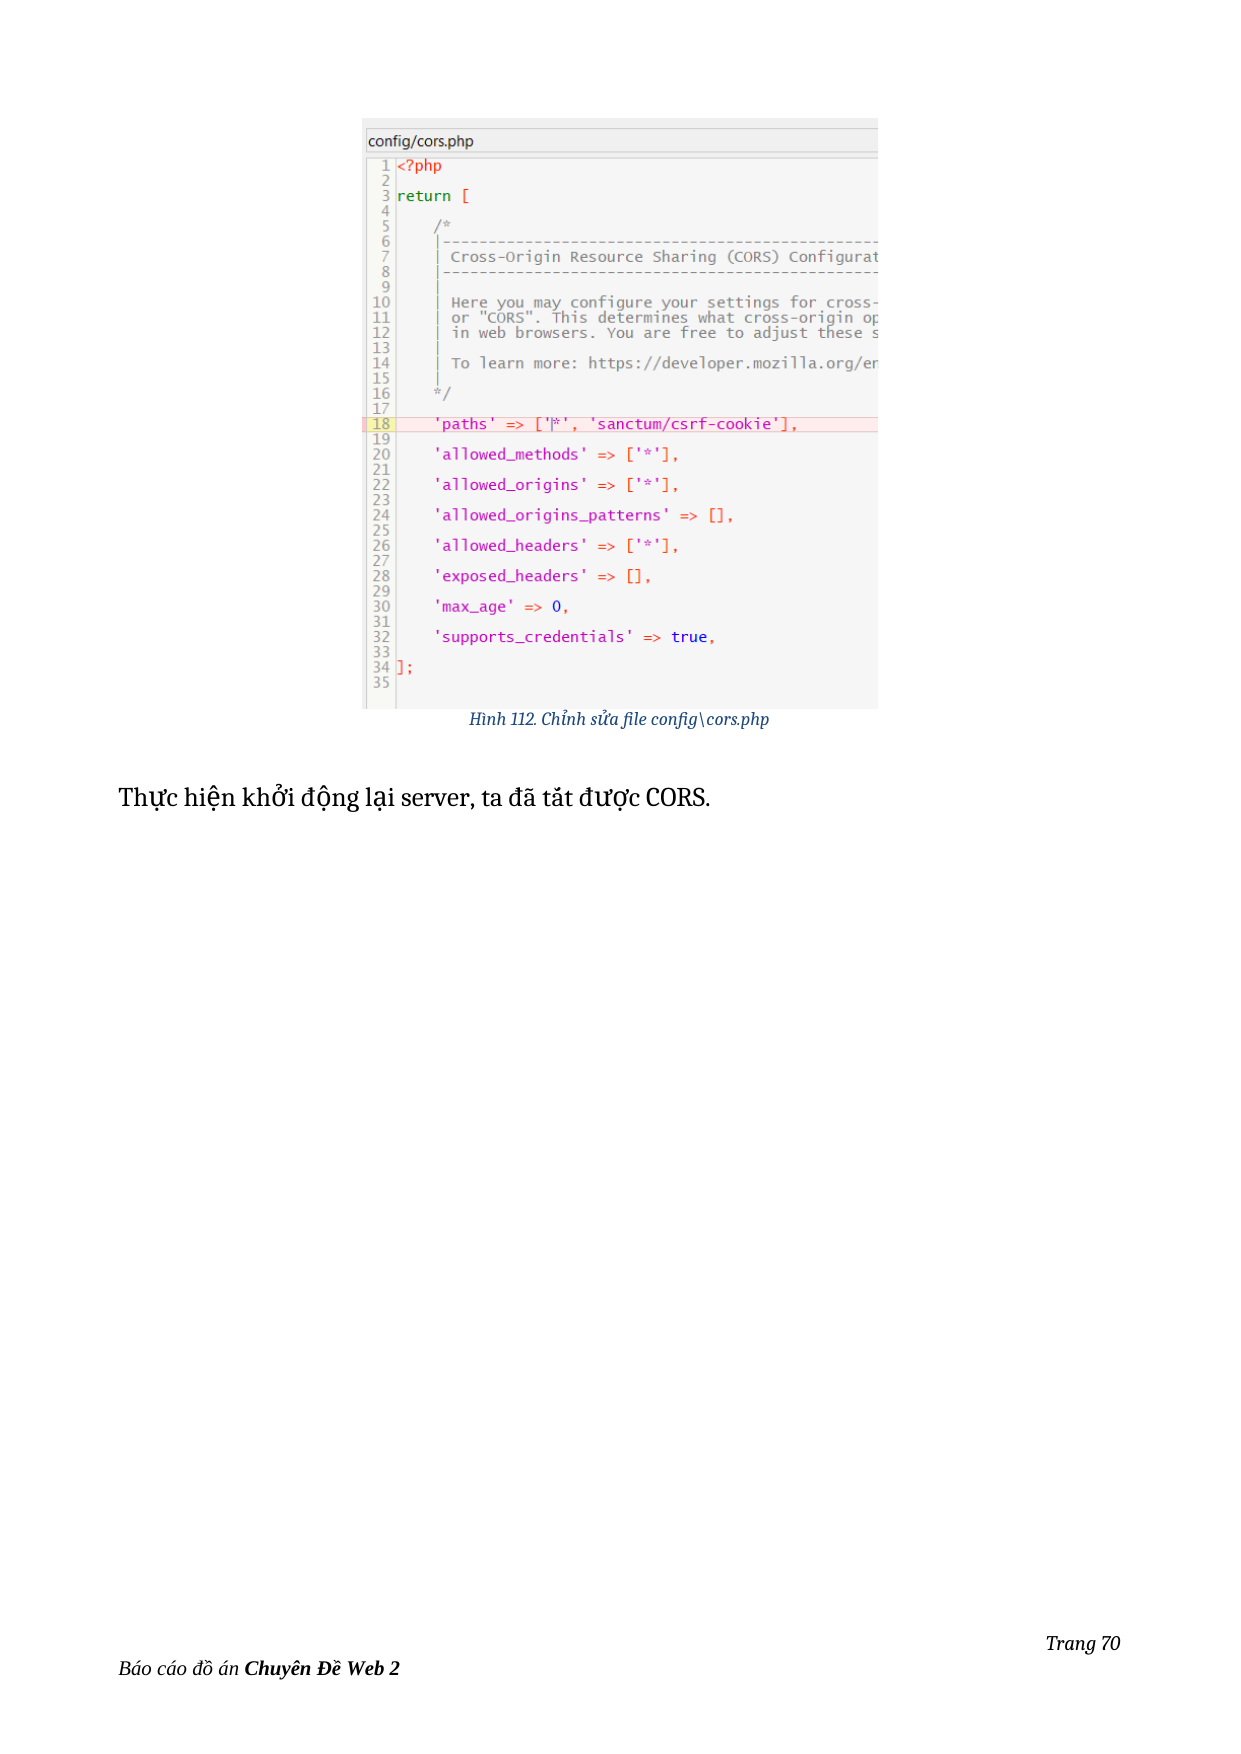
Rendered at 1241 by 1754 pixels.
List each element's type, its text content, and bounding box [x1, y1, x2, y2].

text Hình 112. Chỉnh sửa file config\cors.php [118, 708, 1122, 730]
text Thực hiện khởi động lại server, ta đã tắt được CORS. [118, 782, 1122, 813]
picture [362, 118, 879, 709]
